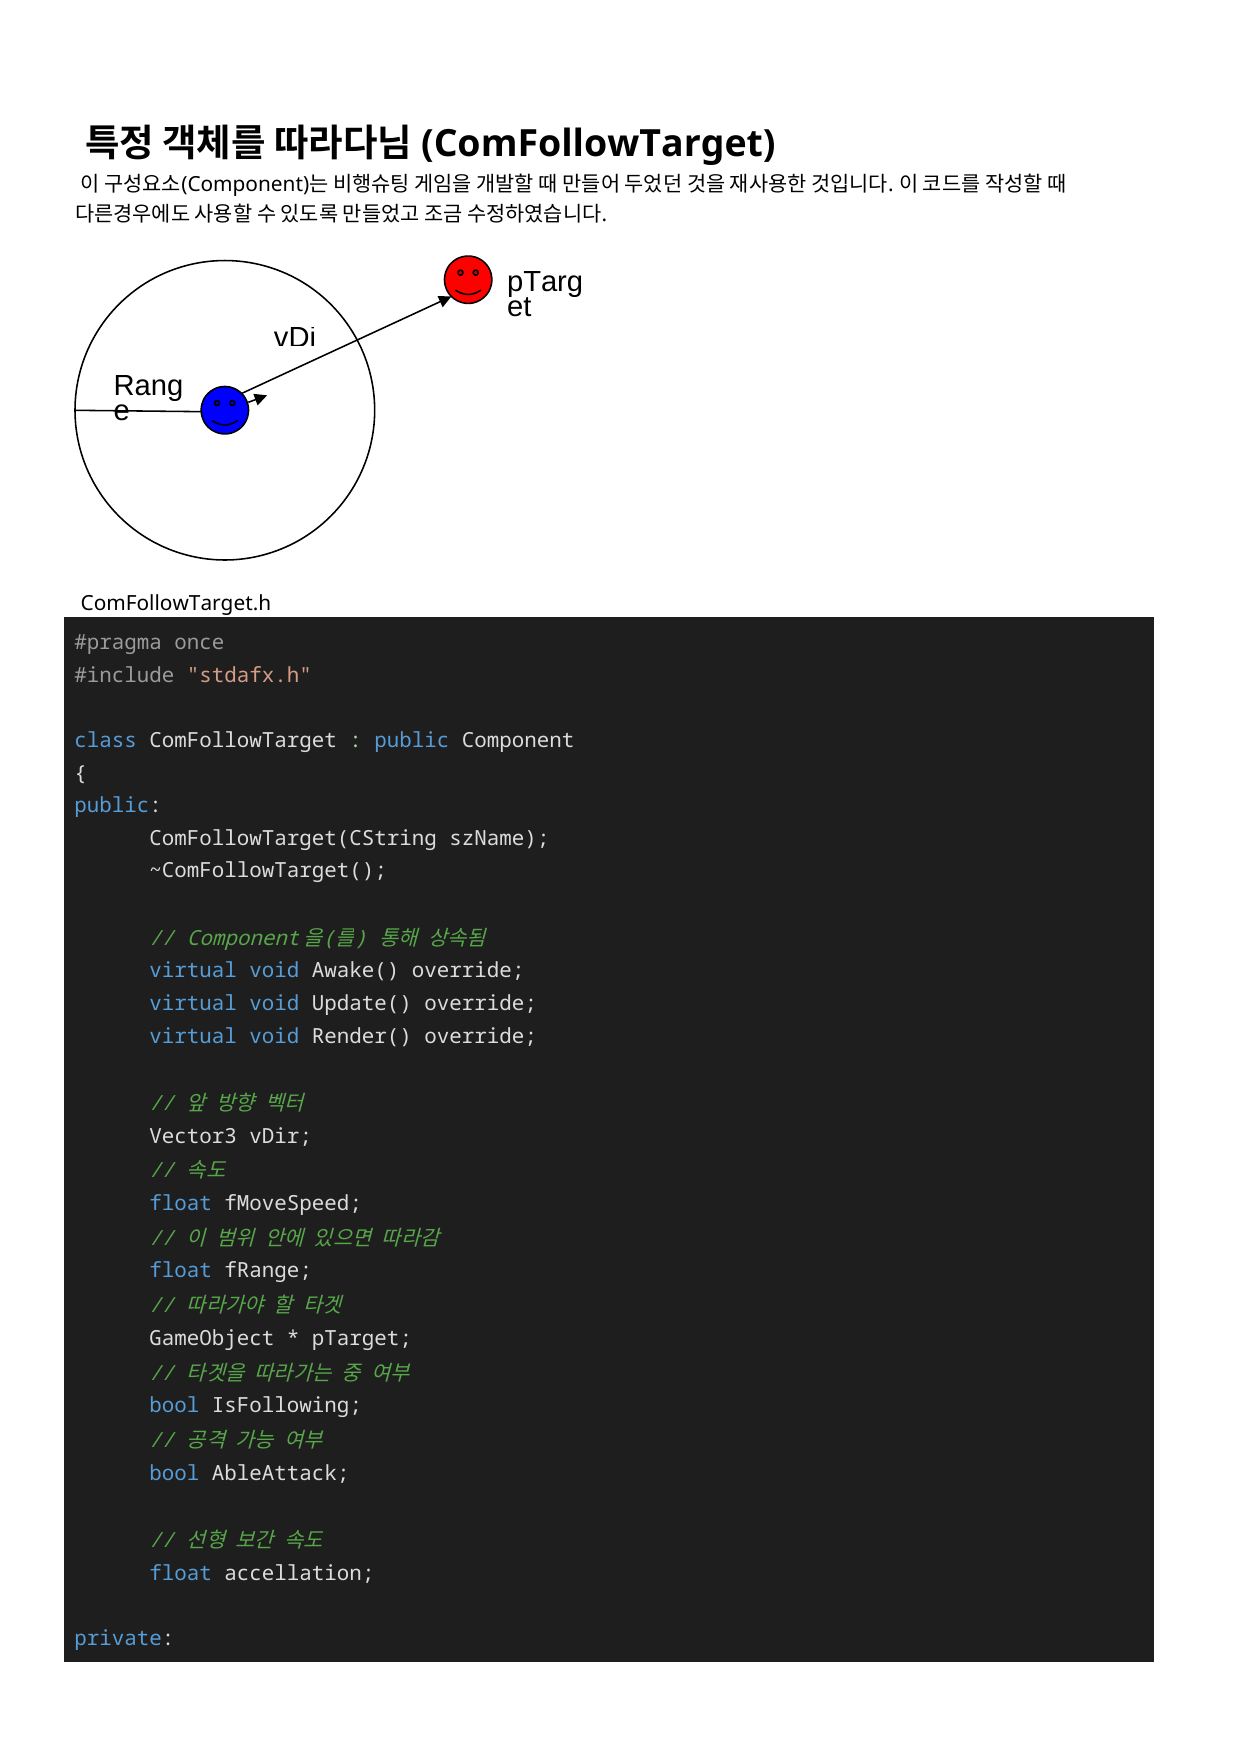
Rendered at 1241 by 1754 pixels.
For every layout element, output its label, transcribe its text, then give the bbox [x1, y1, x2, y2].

text 이 구성요소(Component)는 비행슈팅 게임을 개발할 때 만들어 두었던 것을 재사용한 것입니다. 이 코드를 작성할 때 다른경우에도 사용할 수 있도록 만들었고 조금 수정하였습니다. [75, 167, 1165, 228]
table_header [64, 617, 1154, 1662]
text ComFollowTarget.h [75, 588, 1165, 617]
subtitle 특정 객체를 따라다님 (ComFollowTarget) [75, 112, 1165, 167]
